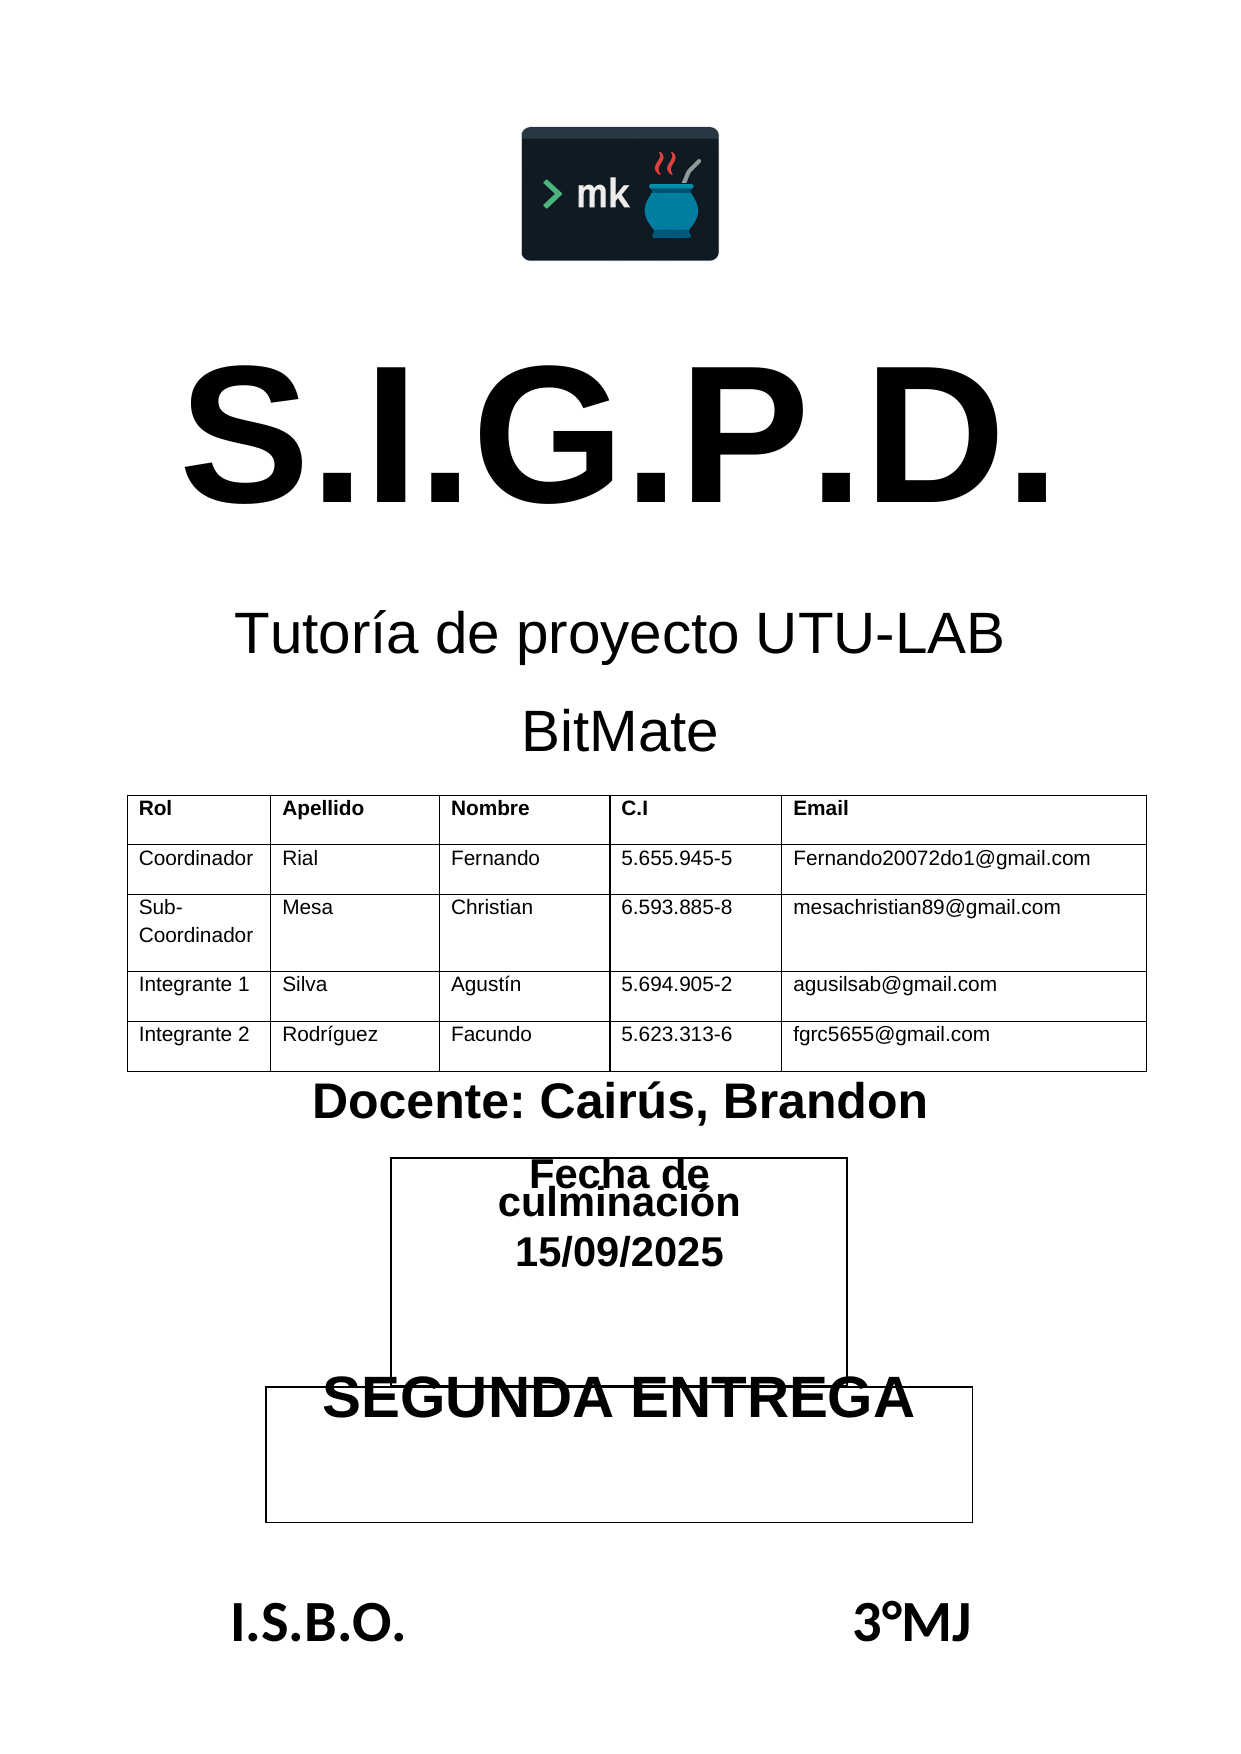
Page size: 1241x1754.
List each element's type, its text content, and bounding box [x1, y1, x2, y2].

text Tutoría de proyecto UTU-LAB [177, 599, 1063, 666]
table_cell Silva [271, 972, 439, 1021]
table_header Nombre [440, 796, 609, 844]
table_cell Sub-Coordinador [128, 895, 270, 971]
table_cell Facundo [440, 1022, 609, 1071]
text Docente: Cairús, Brandon [177, 1072, 1063, 1129]
table_cell Rial [271, 845, 439, 894]
table_cell agusilsab@gmail.com [782, 972, 1146, 1021]
table_cell mesachristian89@gmail.com [782, 895, 1146, 971]
table_cell 5.694.905-2 [611, 972, 781, 1021]
table_cell Coordinador [128, 845, 270, 894]
text BitMate [177, 697, 1063, 764]
table_header Apellido [271, 796, 439, 844]
table_cell Fernando20072do1@gmail.com [782, 845, 1146, 894]
table_cell fgrc5655@gmail.com [782, 1022, 1146, 1071]
table_cell Mesa [271, 895, 439, 971]
table_cell Agustín [440, 972, 609, 1021]
table_cell Integrante 1 [128, 972, 270, 1021]
table_cell Christian [440, 895, 609, 971]
table_cell 5.623.313-6 [611, 1022, 781, 1071]
table_cell 5.655.945-5 [611, 845, 781, 894]
table_cell Fernando [440, 845, 609, 894]
table_header Email [782, 796, 1146, 844]
text S.I.G.P.D. [177, 319, 1063, 544]
picture [497, 73, 743, 319]
table_header C.I [611, 796, 781, 844]
table_cell 6.593.885-8 [611, 895, 781, 971]
table_cell Rodríguez [271, 1022, 439, 1071]
table_cell Integrante 2 [128, 1022, 270, 1071]
table_header Rol [128, 796, 270, 844]
